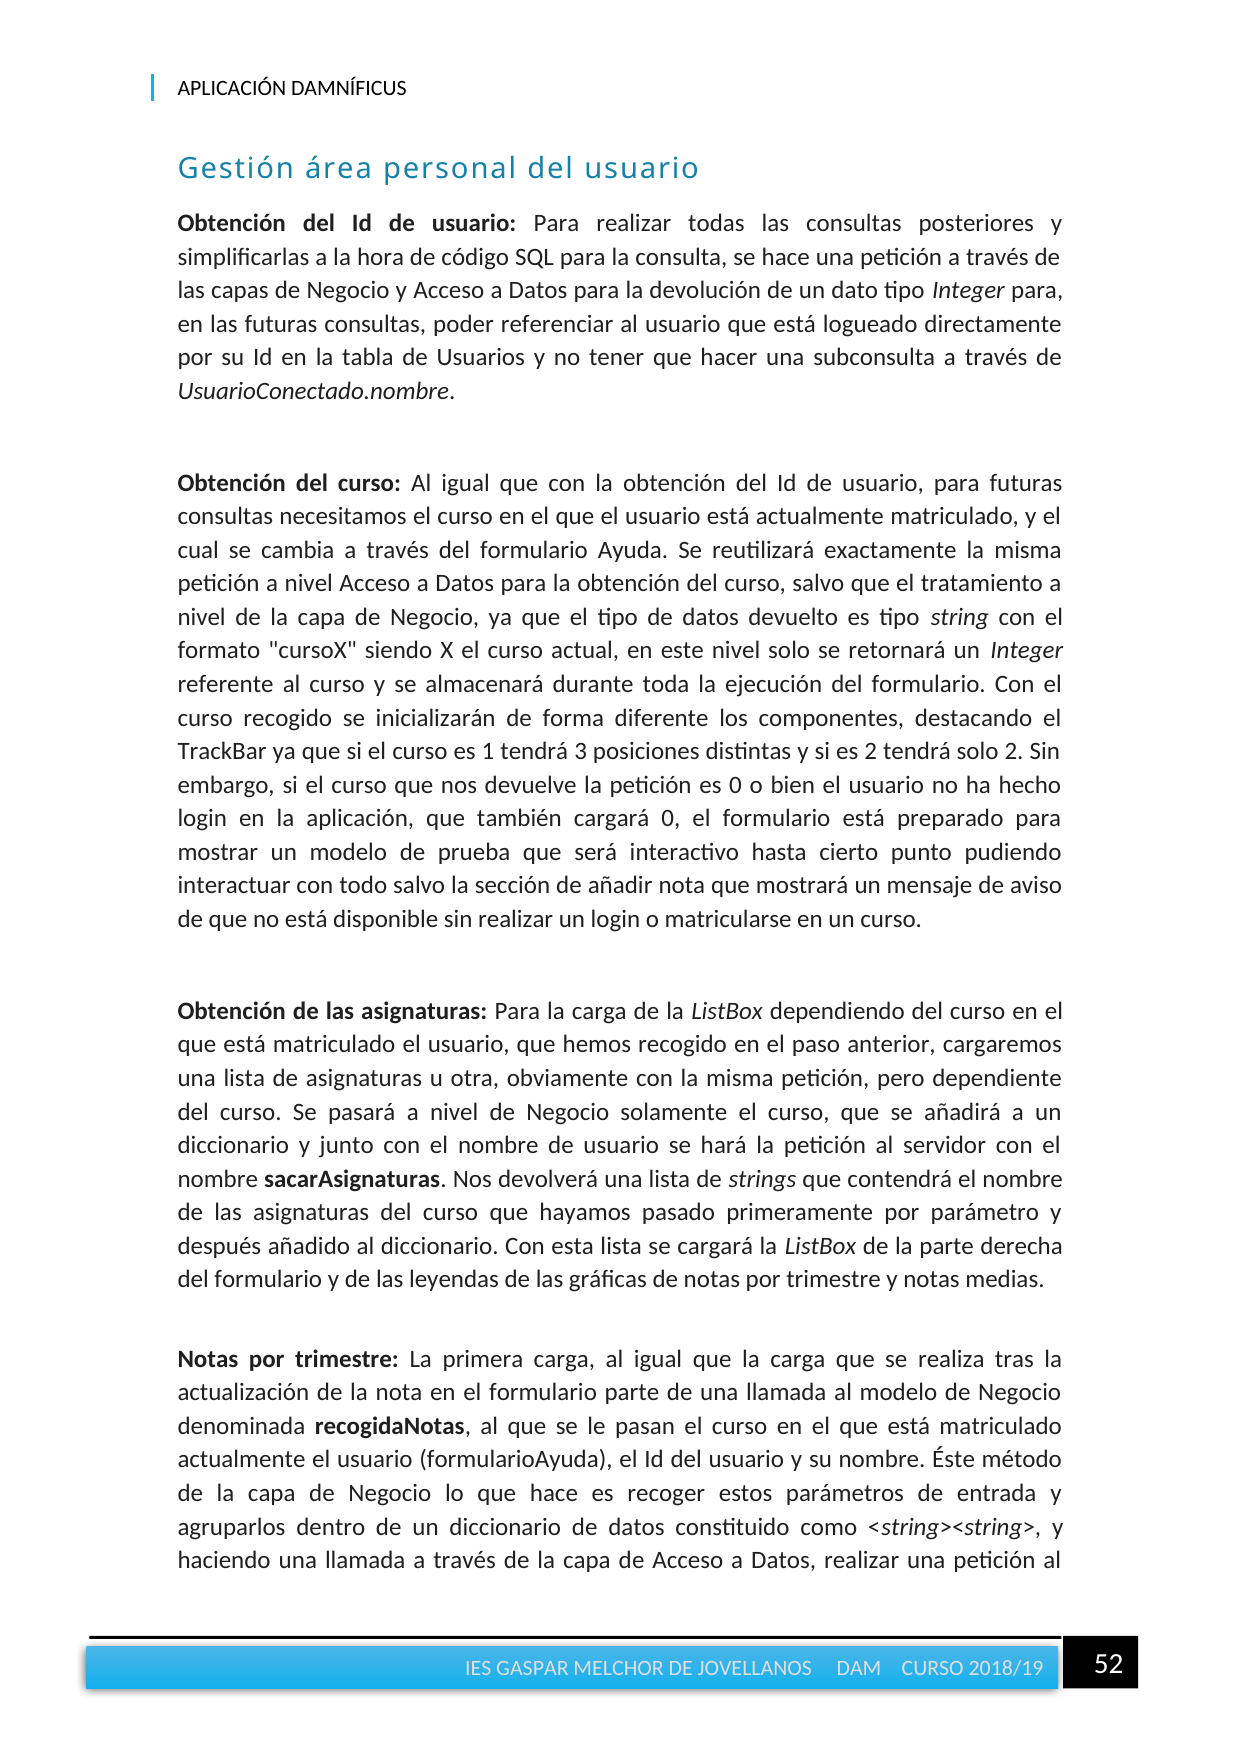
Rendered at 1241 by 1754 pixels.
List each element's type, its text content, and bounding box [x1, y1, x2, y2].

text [177, 1343, 1063, 1575]
text Obtención del Id de usuario: Para realizar todas las consultas posteriores y simplificarlas a la hora de código SQL para la consulta, se hace una petición a través de las capas de Negocio y Acceso a Datos para la devolución de un dato tipo Integer para, en las futuras consultas, poder referenciar al usuario que está logueado directamente por su Id en la tabla de Usuarios y no tener que hacer una subconsulta a través de UsuarioConectado.nombre. [177, 207, 1063, 405]
subtitle Gestión área personal del usuario [177, 148, 1063, 187]
subtitle Obtención de las asignaturas: Para la carga de la ListBox dependiendo del curso en el que está matriculado el usuario, que hemos recogido en el paso anterior, cargaremos una lista de asignaturas u otra, obviamente con la misma petición, pero dependiente del curso. Se pasará a nivel de Negocio solamente el curso, que se añadirá a un diccionario y junto con el nombre de usuario se hará la petición al servidor con el nombre sacarAsignaturas. Nos devolverá una lista de strings que contendrá el nombre de las asignaturas del curso que hayamos pasado primeramente por parámetro y después añadido al diccionario. Con esta lista se cargará la ListBox de la parte derecha del formulario y de las leyendas de las gráficas de notas por trimestre y notas medias. [177, 995, 1063, 1294]
text Obtención del curso: Al igual que con la obtención del Id de usuario, para futuras consultas necesitamos el curso en el que el usuario está actualmente matriculado, y el cual se cambia a través del formulario Ayuda. Se reutilizará exactamente la misma petición a nivel Acceso a Datos para la obtención del curso, salvo que el tratamiento a nivel de la capa de Negocio, ya que el tipo de datos devuelto es tipo string con el formato "cursoX" siendo X el curso actual, en este nivel solo se retornará un Integer referente al curso y se almacenará durante toda la ejecución del formulario. Con el curso recogido se inicializarán de forma diferente los componentes, destacando el TrackBar ya que si el curso es 1 tendrá 3 posiciones distintas y si es 2 tendrá solo 2. Sin embargo, si el curso que nos devuelve la petición es 0 o bien el usuario no ha hecho login en la aplicación, que también cargará 0, el formulario está preparado para mostrar un modelo de prueba que será interactivo hasta cierto punto pudiendo interactuar con todo salvo la sección de añadir nota que mostrará un mensaje de aviso de que no está disponible sin realizar un login o matricularse en un curso. [177, 467, 1063, 933]
